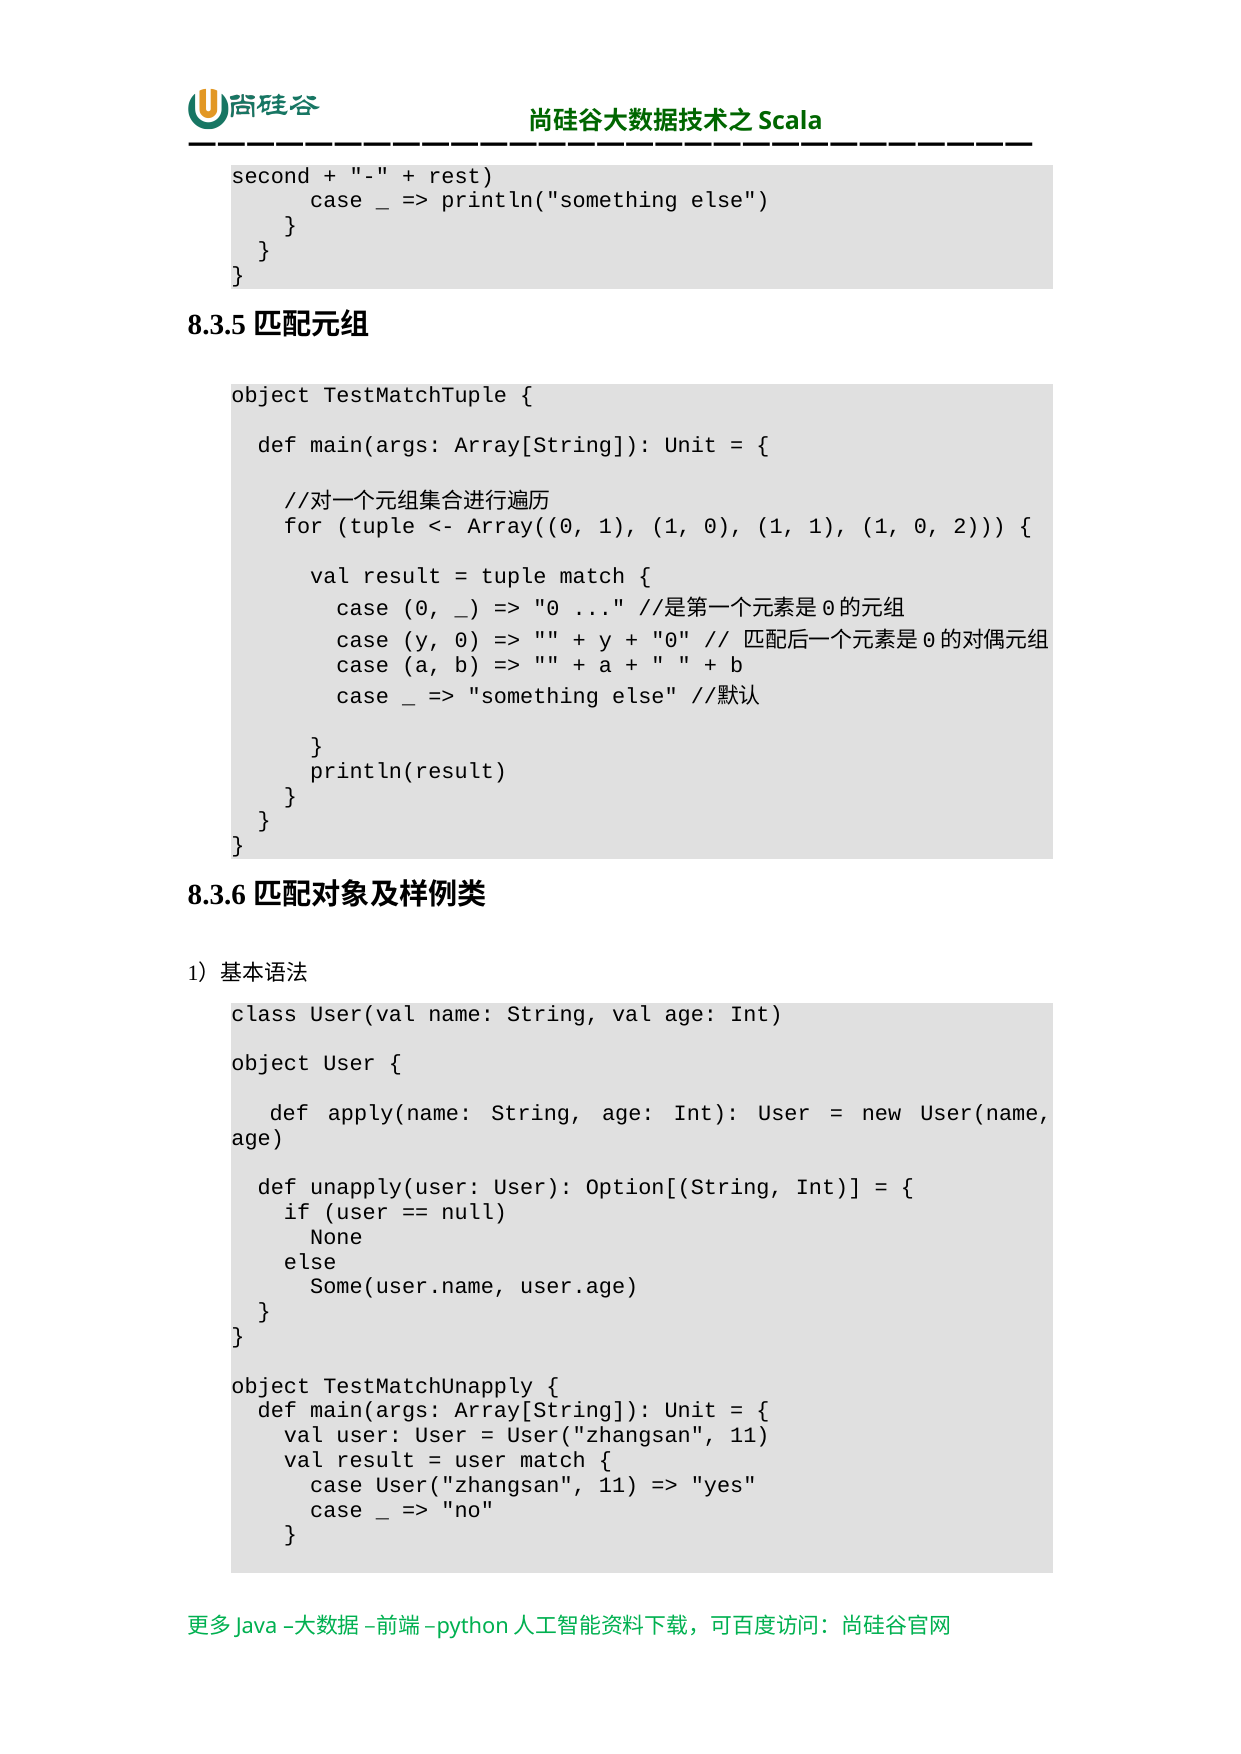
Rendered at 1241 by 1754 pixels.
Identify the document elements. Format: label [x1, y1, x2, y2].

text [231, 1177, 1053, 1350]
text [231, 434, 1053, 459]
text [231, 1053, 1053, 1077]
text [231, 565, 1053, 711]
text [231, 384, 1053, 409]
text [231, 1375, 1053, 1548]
picture [187, 88, 321, 130]
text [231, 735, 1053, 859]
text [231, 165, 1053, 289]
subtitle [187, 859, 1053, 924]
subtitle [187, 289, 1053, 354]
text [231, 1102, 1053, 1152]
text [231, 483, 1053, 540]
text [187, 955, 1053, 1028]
